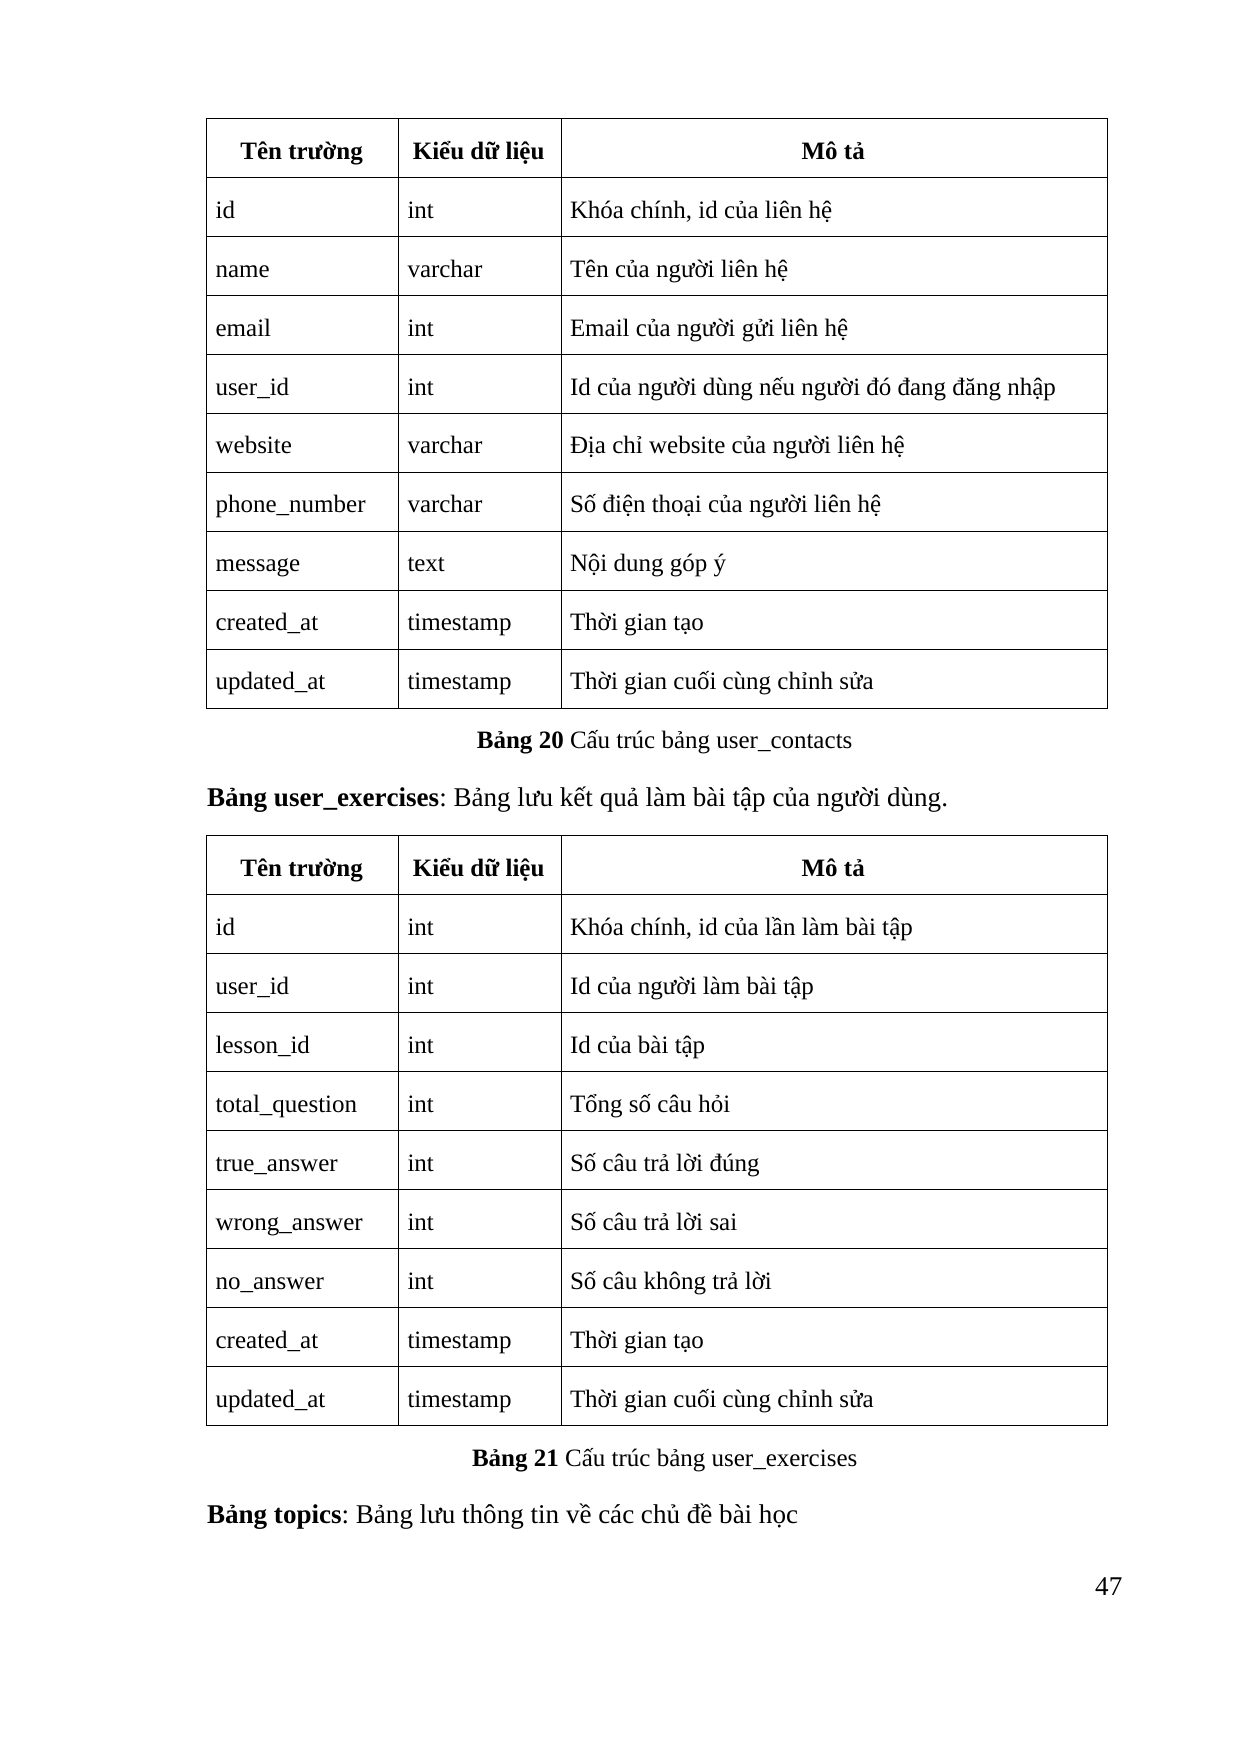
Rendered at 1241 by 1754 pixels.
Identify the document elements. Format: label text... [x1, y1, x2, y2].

table_cell Nội dung góp ý [562, 532, 1107, 590]
table_cell no_answer [207, 1249, 398, 1307]
table_cell Số điện thoại của người liên hệ [562, 473, 1107, 531]
table_cell int [399, 1249, 561, 1307]
table_cell true_answer [207, 1131, 398, 1189]
table_cell Khóa chính, id của liên hệ [562, 178, 1107, 236]
table_cell timestamp [399, 1308, 561, 1366]
table_cell Số câu trả lời đúng [562, 1131, 1107, 1189]
table_cell Số câu trả lời sai [562, 1190, 1107, 1248]
table_cell Địa chỉ website của người liên hệ [562, 414, 1107, 472]
table_cell int [399, 954, 561, 1012]
table_cell total_question [207, 1072, 398, 1130]
text Bảng user_exercises: Bảng lưu kết quả làm bài tập của người dùng. [207, 781, 1122, 812]
table_cell lesson_id [207, 1013, 398, 1071]
table_header Tên trường [207, 836, 398, 894]
table_cell int [399, 1013, 561, 1071]
table_cell id [207, 895, 398, 953]
table_cell timestamp [399, 1367, 561, 1425]
table_cell updated_at [207, 650, 398, 708]
table_cell Id của người làm bài tập [562, 954, 1107, 1012]
table_cell Thời gian cuối cùng chỉnh sửa [562, 1367, 1107, 1425]
table_cell wrong_answer [207, 1190, 398, 1248]
table_header Tên trường [207, 119, 398, 177]
table_cell Id của bài tập [562, 1013, 1107, 1071]
table_cell text [399, 532, 561, 590]
table_cell Tổng số câu hỏi [562, 1072, 1107, 1130]
table_cell user_id [207, 954, 398, 1012]
table_cell timestamp [399, 650, 561, 708]
table_cell varchar [399, 237, 561, 295]
table_cell Tên của người liên hệ [562, 237, 1107, 295]
table_cell int [399, 895, 561, 953]
table_cell created_at [207, 1308, 398, 1366]
table_cell int [399, 1190, 561, 1248]
table_cell int [399, 178, 561, 236]
table_cell name [207, 237, 398, 295]
table_cell Khóa chính, id của lần làm bài tập [562, 895, 1107, 953]
table_header Mô tả [562, 836, 1107, 894]
table_cell user_id [207, 355, 398, 413]
table_cell updated_at [207, 1367, 398, 1425]
table_cell int [399, 1072, 561, 1130]
table_header Kiểu dữ liệu [399, 836, 561, 894]
table_cell id [207, 178, 398, 236]
table_cell created_at [207, 591, 398, 649]
table_cell int [399, 296, 561, 354]
table_cell varchar [399, 473, 561, 531]
text Bảng 21 Cấu trúc bảng user_exercises [207, 1443, 1122, 1471]
table_cell int [399, 1131, 561, 1189]
table_cell int [399, 355, 561, 413]
table_cell Id của người dùng nếu người đó đang đăng nhập [562, 355, 1107, 413]
table_cell timestamp [399, 591, 561, 649]
table_header Kiểu dữ liệu [399, 119, 561, 177]
table_cell Thời gian tạo [562, 1308, 1107, 1366]
table_cell Thời gian tạo [562, 591, 1107, 649]
table_cell phone_number [207, 473, 398, 531]
table_header Mô tả [562, 119, 1107, 177]
table_cell email [207, 296, 398, 354]
table_cell Số câu không trả lời [562, 1249, 1107, 1307]
table_cell message [207, 532, 398, 590]
table_cell Thời gian cuối cùng chỉnh sửa [562, 650, 1107, 708]
table_cell varchar [399, 414, 561, 472]
table_cell website [207, 414, 398, 472]
text Bảng topics: Bảng lưu thông tin về các chủ đề bài học [207, 1498, 1122, 1529]
text Bảng 20 Cấu trúc bảng user_contacts [207, 725, 1122, 754]
table_cell Email của người gửi liên hệ [562, 296, 1107, 354]
